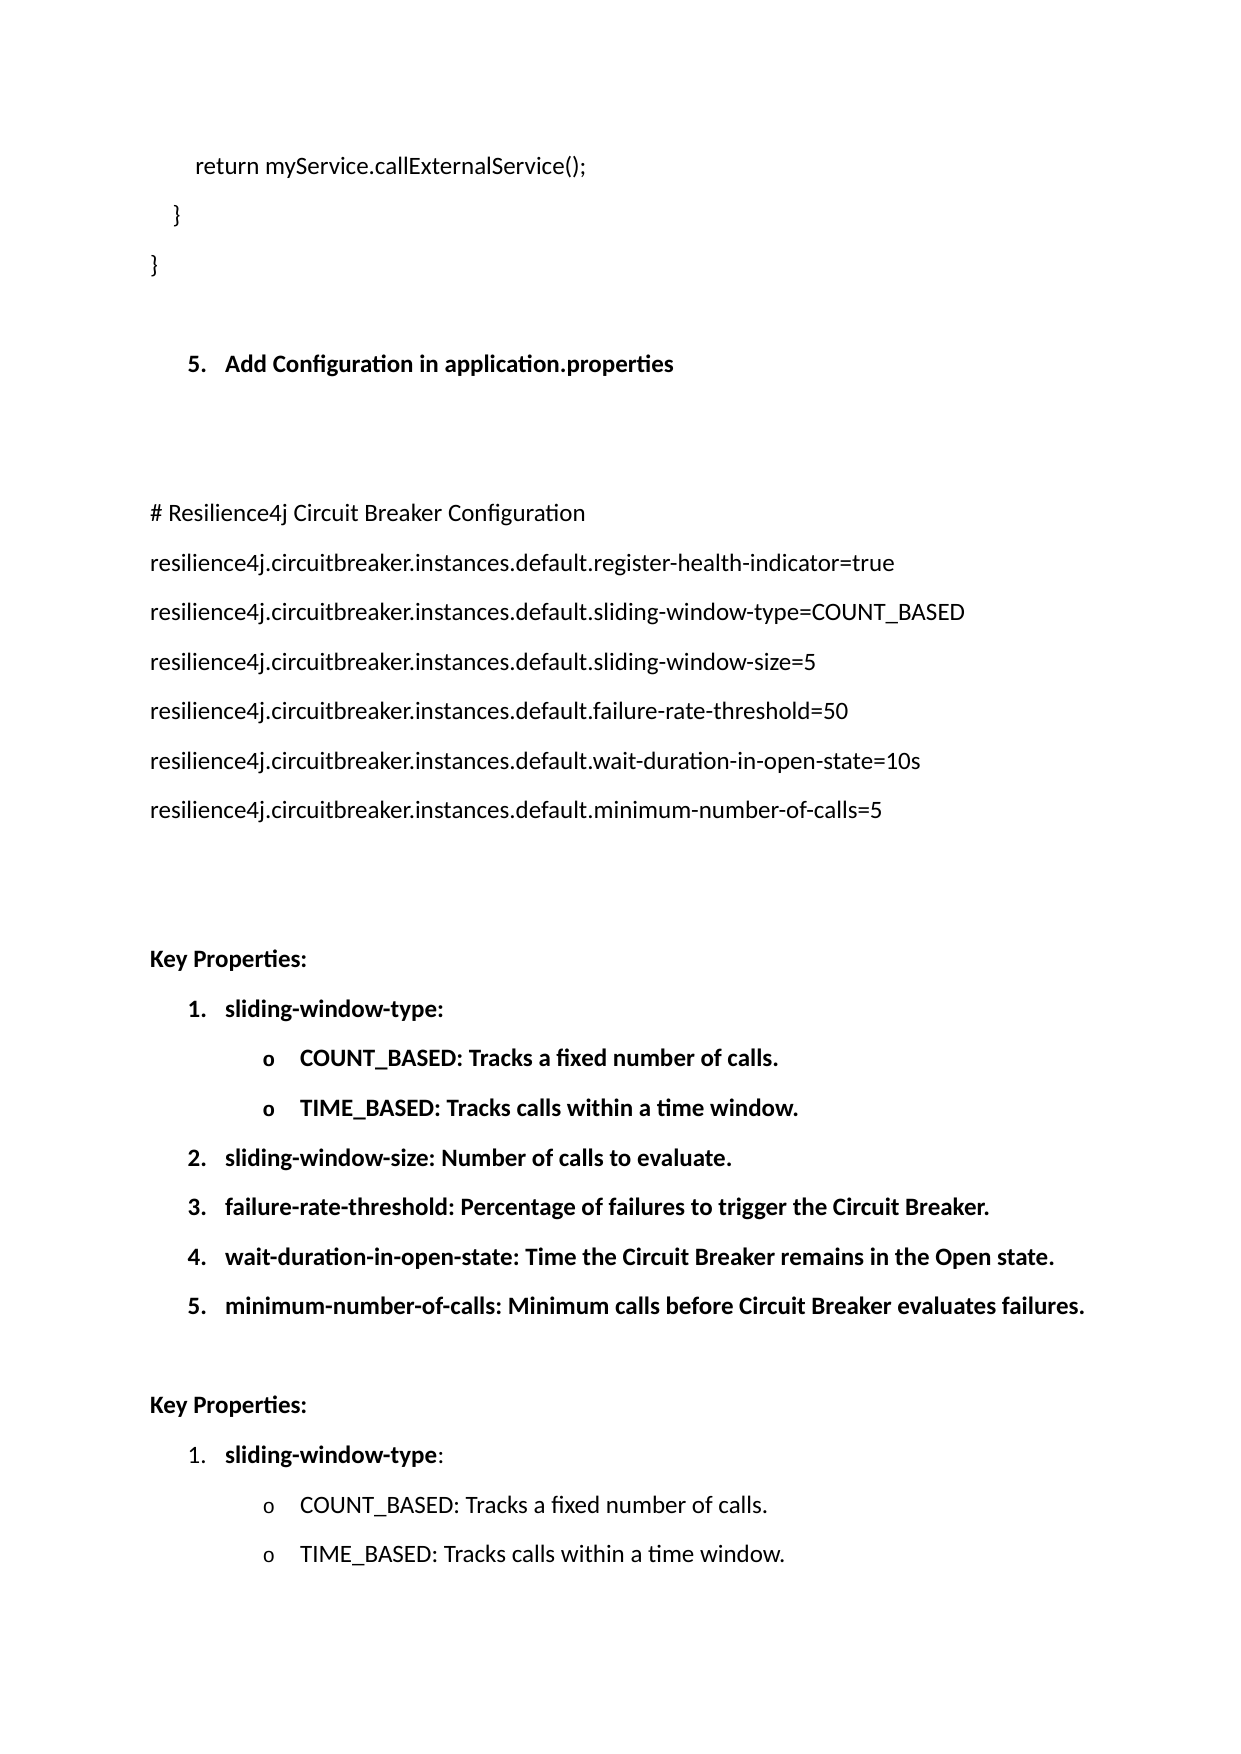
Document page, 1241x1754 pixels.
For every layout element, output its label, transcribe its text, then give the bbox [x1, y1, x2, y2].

list sliding-window-type: [187, 993, 1090, 1023]
text resilience4j.circuitbreaker.instances.default.minimum-number-of-calls=5 [150, 794, 1090, 825]
text Key Properties: [150, 943, 1090, 974]
text # Resilience4j Circuit Breaker Configuration [150, 497, 1090, 528]
text resilience4j.circuitbreaker.instances.default.register-health-indicator=true [150, 547, 1090, 577]
list TIME_BASED: Tracks calls within a time window. [262, 1538, 1090, 1569]
list COUNT_BASED: Tracks a fixed number of calls. [262, 1042, 1090, 1073]
list failure-rate-threshold: Percentage of failures to trigger the Circuit Breaker. [187, 1191, 1090, 1222]
list sliding-window-size: Number of calls to evaluate. [187, 1142, 1090, 1172]
list sliding-window-type: [187, 1439, 1090, 1470]
list TIME_BASED: Tracks calls within a time window. [262, 1092, 1090, 1123]
text resilience4j.circuitbreaker.instances.default.wait-duration-in-open-state=10s [150, 745, 1090, 776]
text resilience4j.circuitbreaker.instances.default.sliding-window-type=COUNT_BASED [150, 596, 1090, 627]
text resilience4j.circuitbreaker.instances.default.sliding-window-size=5 [150, 646, 1090, 676]
text return myService.callExternalService(); [150, 150, 1090, 181]
list COUNT_BASED: Tracks a fixed number of calls. [262, 1489, 1090, 1519]
list minimum-number-of-calls: Minimum calls before Circuit Breaker evaluates failures. [187, 1290, 1090, 1321]
text resilience4j.circuitbreaker.instances.default.failure-rate-threshold=50 [150, 695, 1090, 726]
text } [150, 249, 1090, 280]
text } [150, 199, 1090, 230]
text Key Properties: [150, 1389, 1090, 1420]
list wait-duration-in-open-state: Time the Circuit Breaker remains in the Open state. [187, 1241, 1090, 1271]
list Add Configuration in application.properties [187, 348, 1090, 379]
